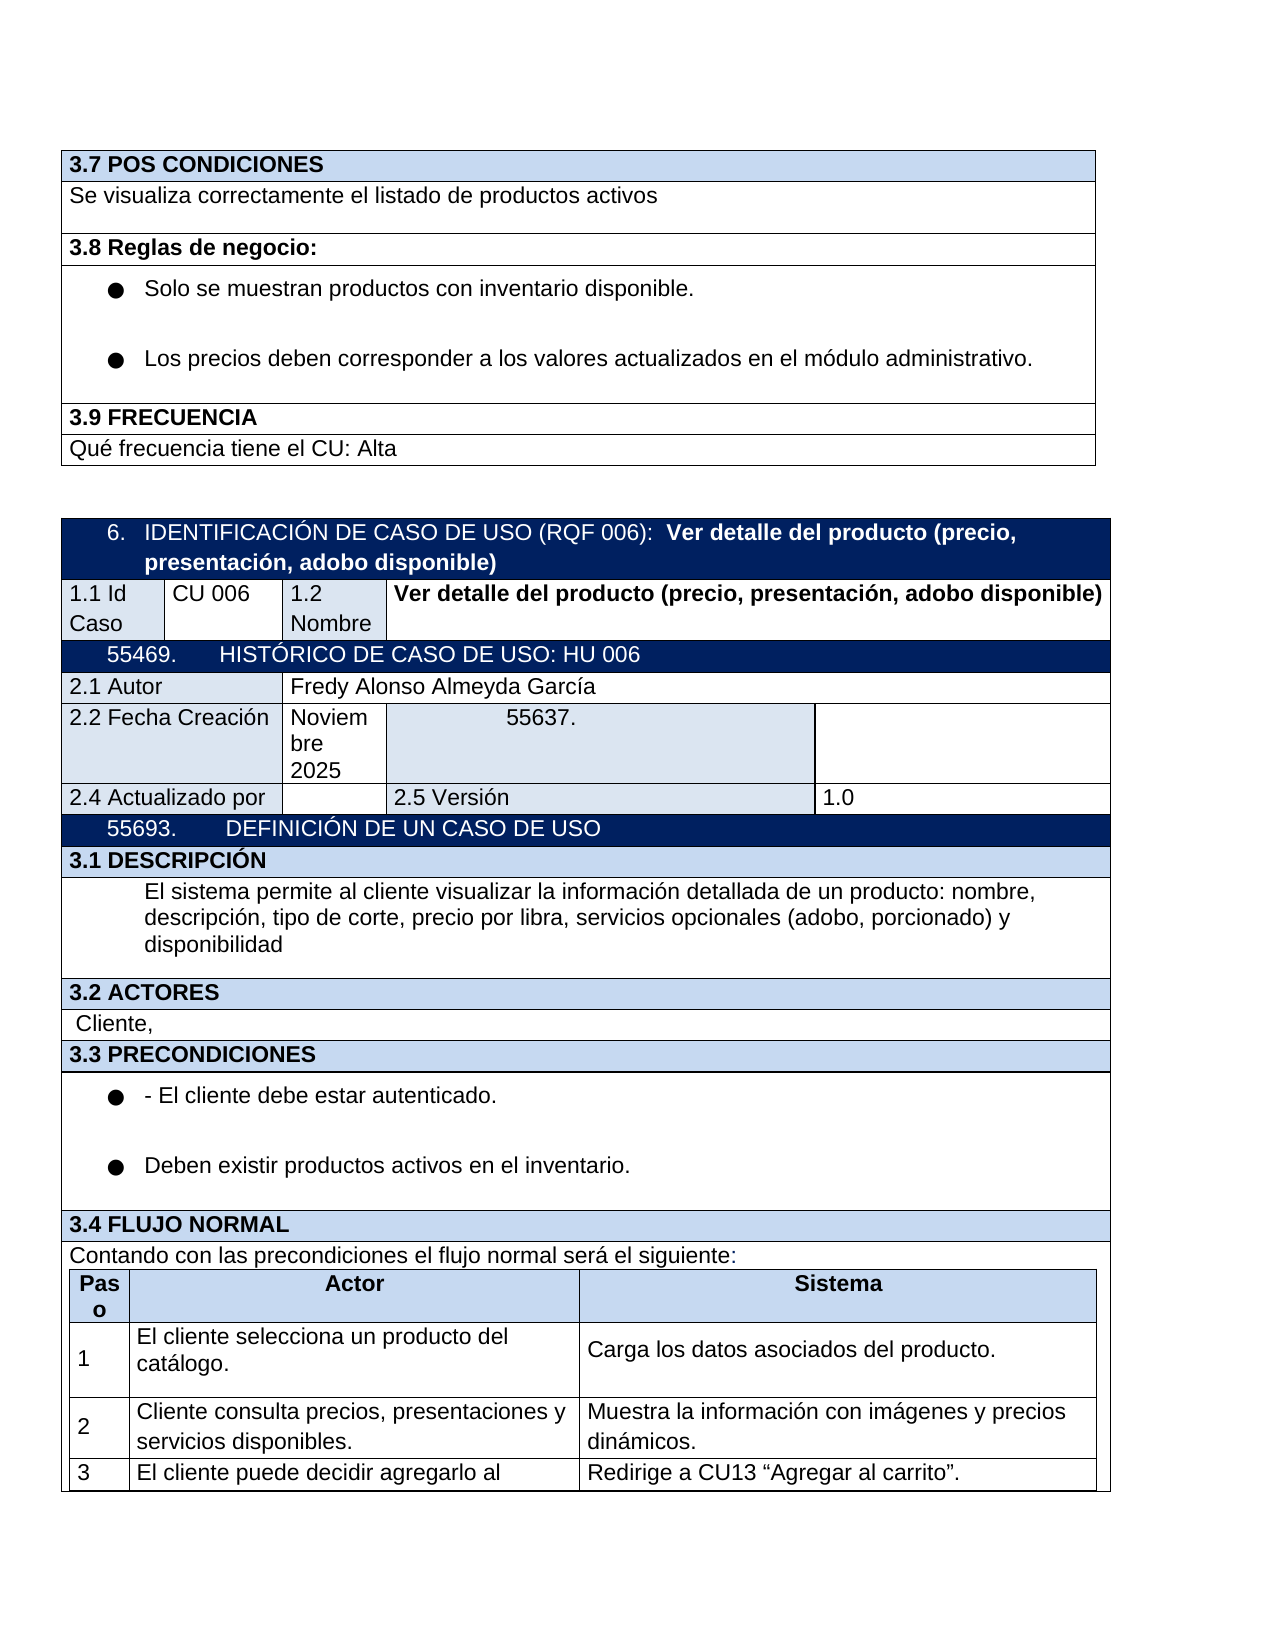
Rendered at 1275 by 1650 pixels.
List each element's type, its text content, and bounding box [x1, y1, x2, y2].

table_cell 3.8 Reglas de negocio: [62, 234, 1095, 264]
table_cell 2.2 Fecha Creación [62, 704, 282, 783]
table_cell 3.7 POS CONDICIONES [62, 151, 1095, 181]
table_cell Se visualiza correctamente el listado de productos activos [62, 182, 1095, 233]
table_cell [387, 704, 814, 783]
table_cell [283, 784, 386, 814]
table_cell 2.4 Actualizado por [62, 784, 282, 814]
table_header IDENTIFICACIÓN DE CASO DE USO (RQF 006): Ver detalle del producto (precio, presentación, adobo disponible) [62, 519, 1110, 579]
table_cell Ver detalle del producto (precio, presentación, adobo disponible) [387, 580, 1110, 640]
table_cell 2.5 Versión [387, 784, 814, 814]
table_cell Fredy Alonso Almeyda García [283, 673, 1110, 703]
table_cell CU 006 [165, 580, 282, 640]
table_cell [816, 704, 1110, 783]
table_cell 1.0 [816, 784, 1110, 814]
table_cell Contando con las precondiciones el flujo normal será el siguiente: [62, 1242, 1110, 1491]
table_cell 3.2 ACTORES [62, 979, 1110, 1009]
table_cell 3.3 PRECONDICIONES [62, 1041, 1110, 1071]
table_cell HISTÓRICO DE CASO DE USO: HU 006 [62, 641, 1110, 672]
table_cell Noviembre 2025 [283, 704, 386, 783]
table_cell 3.4 FLUJO NORMAL [62, 1211, 1110, 1241]
table_cell - El cliente debe estar autenticado. Deben existir productos activos en el inventario. [62, 1073, 1110, 1210]
table_cell Solo se muestran productos con inventario disponible. Los precios deben corresponder a los valores actualizados en el módulo administrativo. [62, 266, 1095, 403]
table_cell El sistema permite al cliente visualizar la información detallada de un producto: nombre, descripción, tipo de corte, precio por libra, servicios opcionales (adobo, porcionado) y disponibilidad [62, 878, 1110, 978]
table_cell DEFINICIÓN DE UN CASO DE USO [62, 815, 1110, 846]
table_cell 1.1 Id Caso [62, 580, 164, 640]
table_cell 3.1 DESCRIPCIÓN [62, 847, 1110, 877]
table_cell Qué frecuencia tiene el CU: Alta [62, 435, 1095, 465]
table_cell Cliente, [62, 1010, 1110, 1040]
table_cell 1.2 Nombre [283, 580, 386, 640]
table_cell 3.9 FRECUENCIA [62, 404, 1095, 434]
table_cell 2.1 Autor [62, 673, 282, 703]
